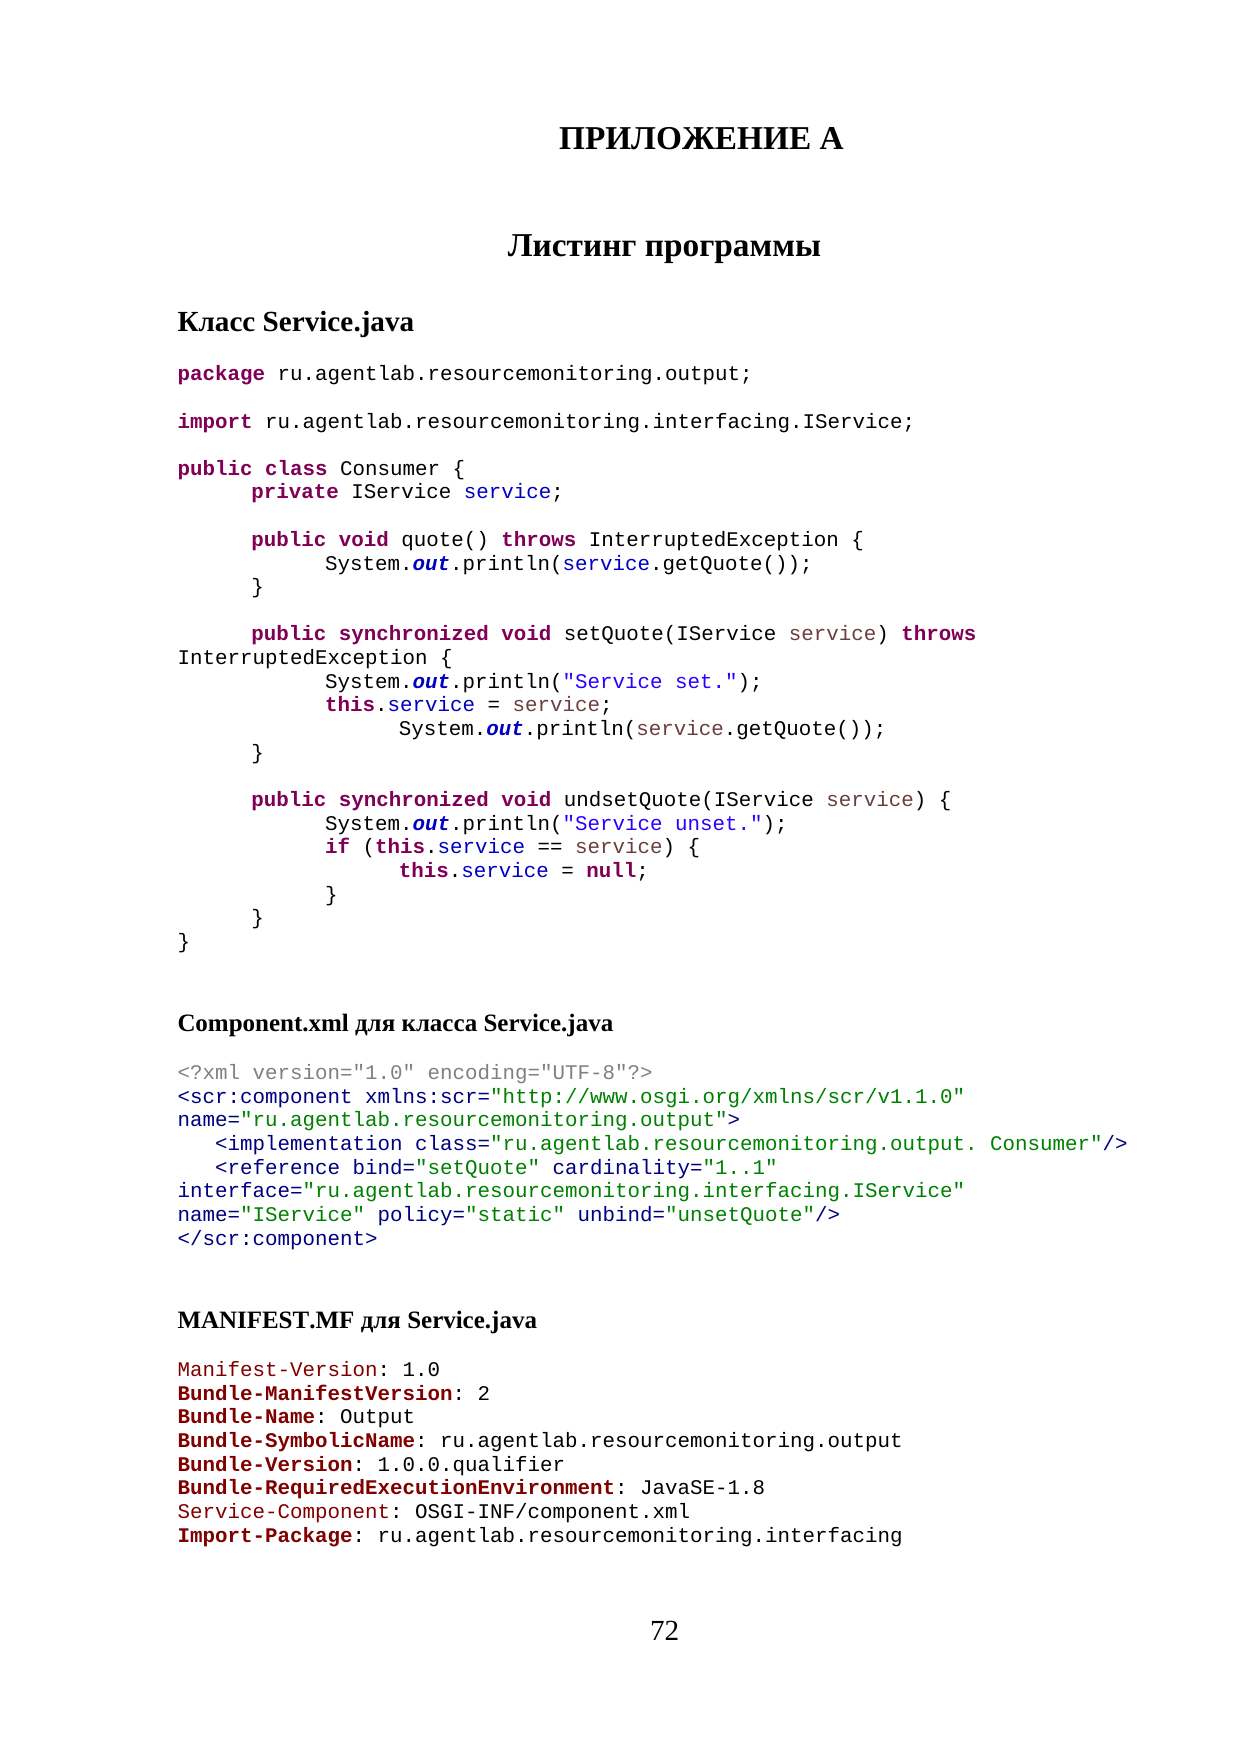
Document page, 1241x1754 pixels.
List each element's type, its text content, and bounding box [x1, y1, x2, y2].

text Bundle-ManifestVersion: 2 [177, 1383, 1152, 1406]
text Component.xml для класса Service.java [177, 1008, 1152, 1037]
text this.service = service; [177, 694, 1152, 718]
text System.out.println(service.getQuote()); [177, 552, 1152, 576]
text Manifest-Version: 1.0 [177, 1359, 1152, 1383]
text Bundle-Version: 1.0.0.qualifier [177, 1454, 1152, 1477]
text Класс Service.java [177, 304, 1152, 337]
text this.service = null; [177, 860, 1152, 883]
text public void quote() throws InterruptedException { [177, 529, 1152, 552]
text <?xml version="1.0" encoding="UTF-8"?> [177, 1062, 1152, 1086]
subtitle ПРИЛОЖЕНИЕ А [251, 118, 1152, 156]
text System.out.println(service.getQuote()); [177, 718, 1152, 742]
text Bundle-RequiredExecutionEnvironment: JavaSE-1.8 [177, 1477, 1152, 1501]
text public class Consumer { [177, 458, 1152, 482]
text } [177, 576, 1152, 600]
text private IService service; [177, 482, 1152, 505]
text <implementation class="ru.agentlab.resourcemonitoring.output. Consumer"/> [177, 1133, 1152, 1157]
text import ru.agentlab.resourcemonitoring.interfacing.IService; [177, 411, 1152, 434]
text MANIFEST.MF для Service.java [177, 1305, 1152, 1334]
text Bundle-Name: Output [177, 1406, 1152, 1430]
text Import-Package: ru.agentlab.resourcemonitoring.interfacing [177, 1524, 1152, 1548]
text <scr:component xmlns:scr="http://www.osgi.org/xmlns/scr/v1.1.0" name="ru.agentlab.resourcemonitoring.output"> [177, 1086, 1152, 1133]
text } [177, 883, 1152, 907]
text Листинг программы [177, 226, 1152, 264]
text } [177, 931, 1152, 954]
text package ru.agentlab.resourcemonitoring.output; [177, 363, 1152, 387]
text public synchronized void setQuote(IService service) throws InterruptedException { [177, 623, 1152, 671]
text </scr:component> [177, 1228, 1152, 1251]
text Bundle-SymbolicName: ru.agentlab.resourcemonitoring.output [177, 1430, 1152, 1454]
text System.out.println("Service set."); [177, 671, 1152, 694]
text Service-Component: OSGI-INF/component.xml [177, 1501, 1152, 1524]
text public synchronized void undsetQuote(IService service) { [177, 789, 1152, 813]
text System.out.println("Service unset."); [177, 813, 1152, 836]
text if (this.service == service) { [177, 836, 1152, 860]
text } [177, 907, 1152, 931]
text <reference bind="setQuote" cardinality="1..1" interface="ru.agentlab.resourcemonitoring.interfacing.IService" name="IService" policy="static" unbind="unsetQuote"/> [177, 1157, 1152, 1228]
text } [177, 742, 1152, 765]
